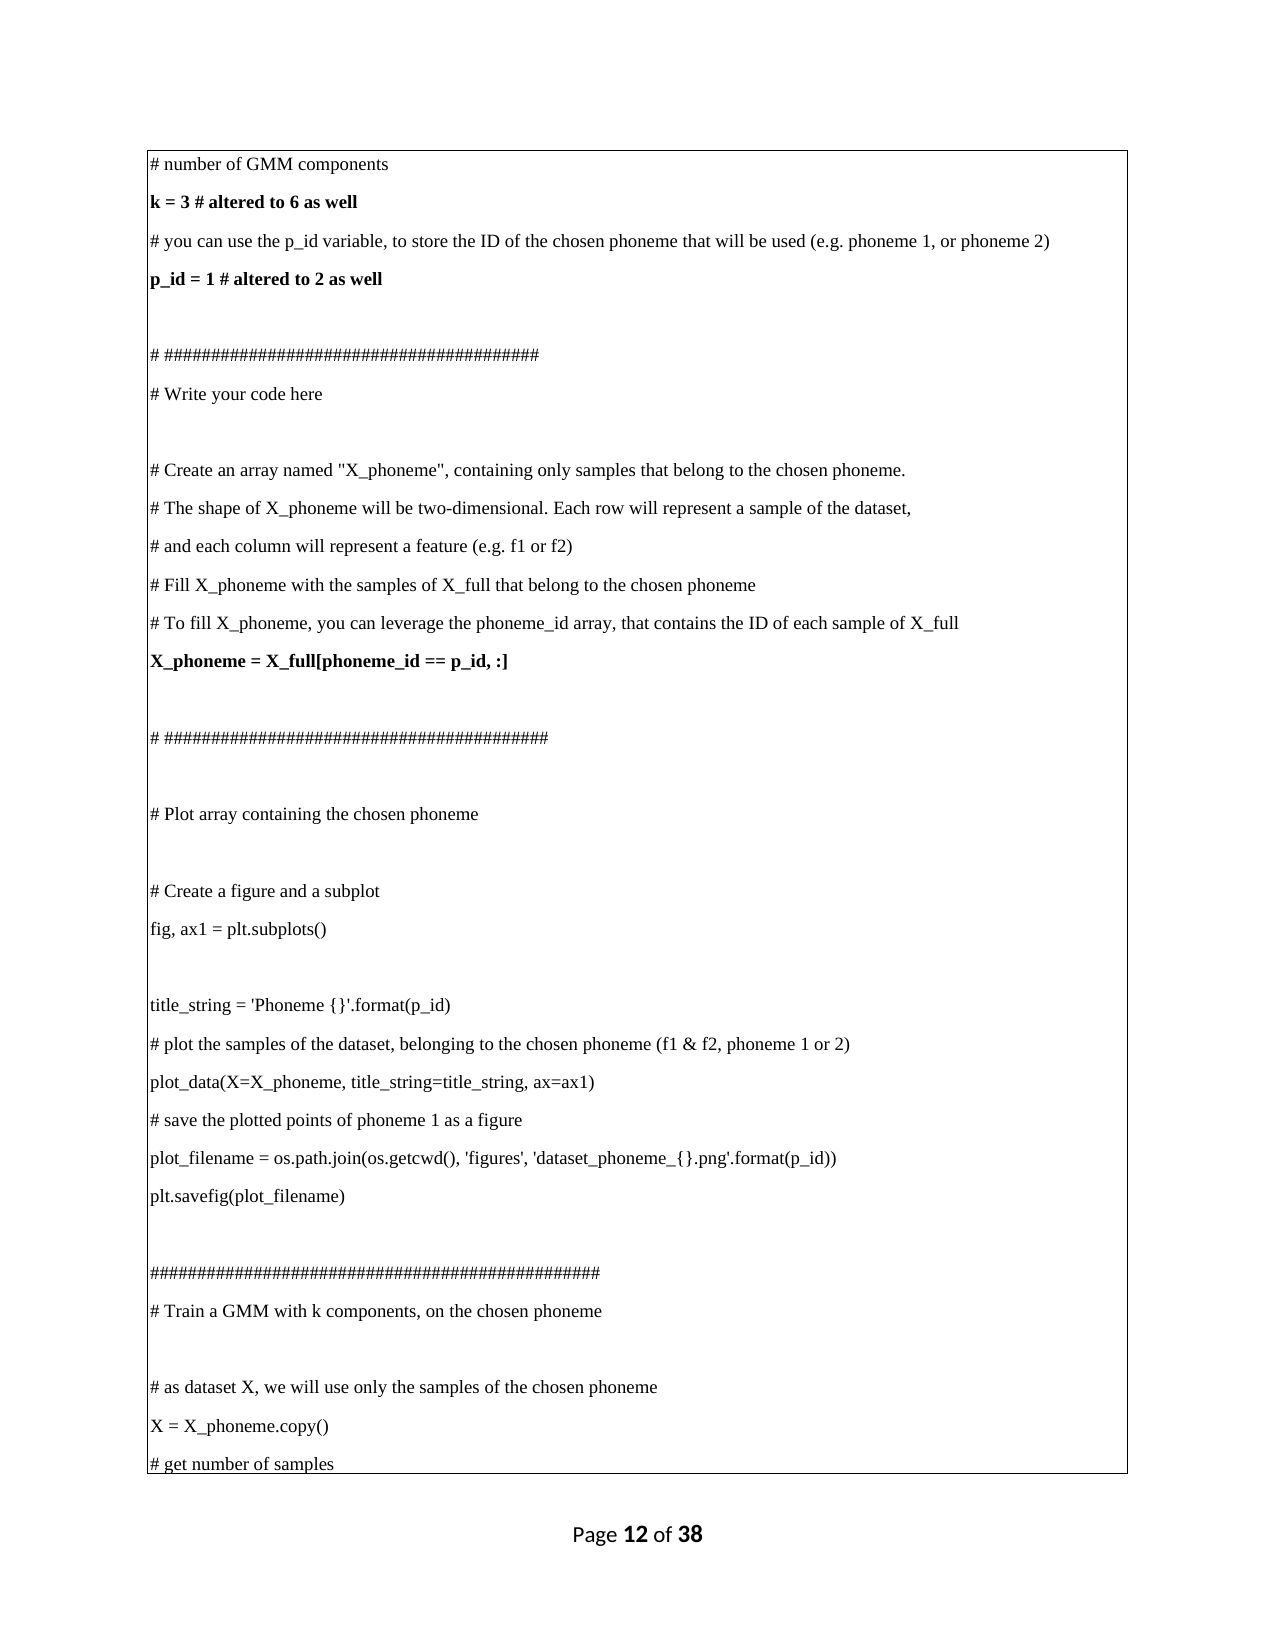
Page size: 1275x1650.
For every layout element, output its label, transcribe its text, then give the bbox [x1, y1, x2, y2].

text # Train a GMM with k components, on the chosen phoneme [148, 1297, 1127, 1322]
text p_id = 1 # altered to 2 as well [148, 265, 1127, 289]
text # plot the samples of the dataset, belonging to the chosen phoneme (f1 & f2, phoneme 1 or 2) [148, 1029, 1127, 1054]
text # To fill X_phoneme, you can leverage the phoneme_id array, that contains the ID of each sample of X_full [148, 609, 1127, 633]
text plot_data(X=X_phoneme, title_string=title_string, ax=ax1) [148, 1067, 1127, 1092]
text k = 3 # altered to 6 as well [148, 188, 1127, 213]
text # get number of samples [148, 1450, 1127, 1473]
text X_phoneme = X_full[phoneme_id == p_id, :] [148, 647, 1127, 672]
text plt.savefig(plot_filename) [148, 1182, 1127, 1207]
text # and each column will represent a feature (e.g. f1 or f2) [148, 532, 1127, 557]
text # Plot array containing the chosen phoneme [148, 800, 1127, 824]
text # Fill X_phoneme with the samples of X_full that belong to the chosen phoneme [148, 571, 1127, 595]
text # ######################################## [148, 341, 1127, 366]
text fig, ax1 = plt.subplots() [148, 914, 1127, 939]
text plot_filename = os.path.join(os.getcwd(), 'figures', 'dataset_phoneme_{}.png'.format(p_id)) [148, 1144, 1127, 1169]
text ################################################ [148, 1259, 1127, 1283]
text # you can use the p_id variable, to store the ID of the chosen phoneme that will be used (e.g. phoneme 1, or phoneme 2) [148, 226, 1127, 251]
text # ######################################### [148, 723, 1127, 748]
text title_string = 'Phoneme {}'.format(p_id) [148, 991, 1127, 1016]
text # save the plotted points of phoneme 1 as a figure [148, 1106, 1127, 1130]
text # as dataset X, we will use only the samples of the chosen phoneme [148, 1373, 1127, 1398]
text # number of GMM components [148, 151, 1127, 175]
text # Write your code here [148, 379, 1127, 404]
text # Create an array named "X_phoneme", containing only samples that belong to the chosen phoneme. [148, 456, 1127, 481]
text # Create a figure and a subplot [148, 876, 1127, 901]
text # The shape of X_phoneme will be two-dimensional. Each row will represent a sample of the dataset, [148, 494, 1127, 519]
text X = X_phoneme.copy() [148, 1412, 1127, 1436]
